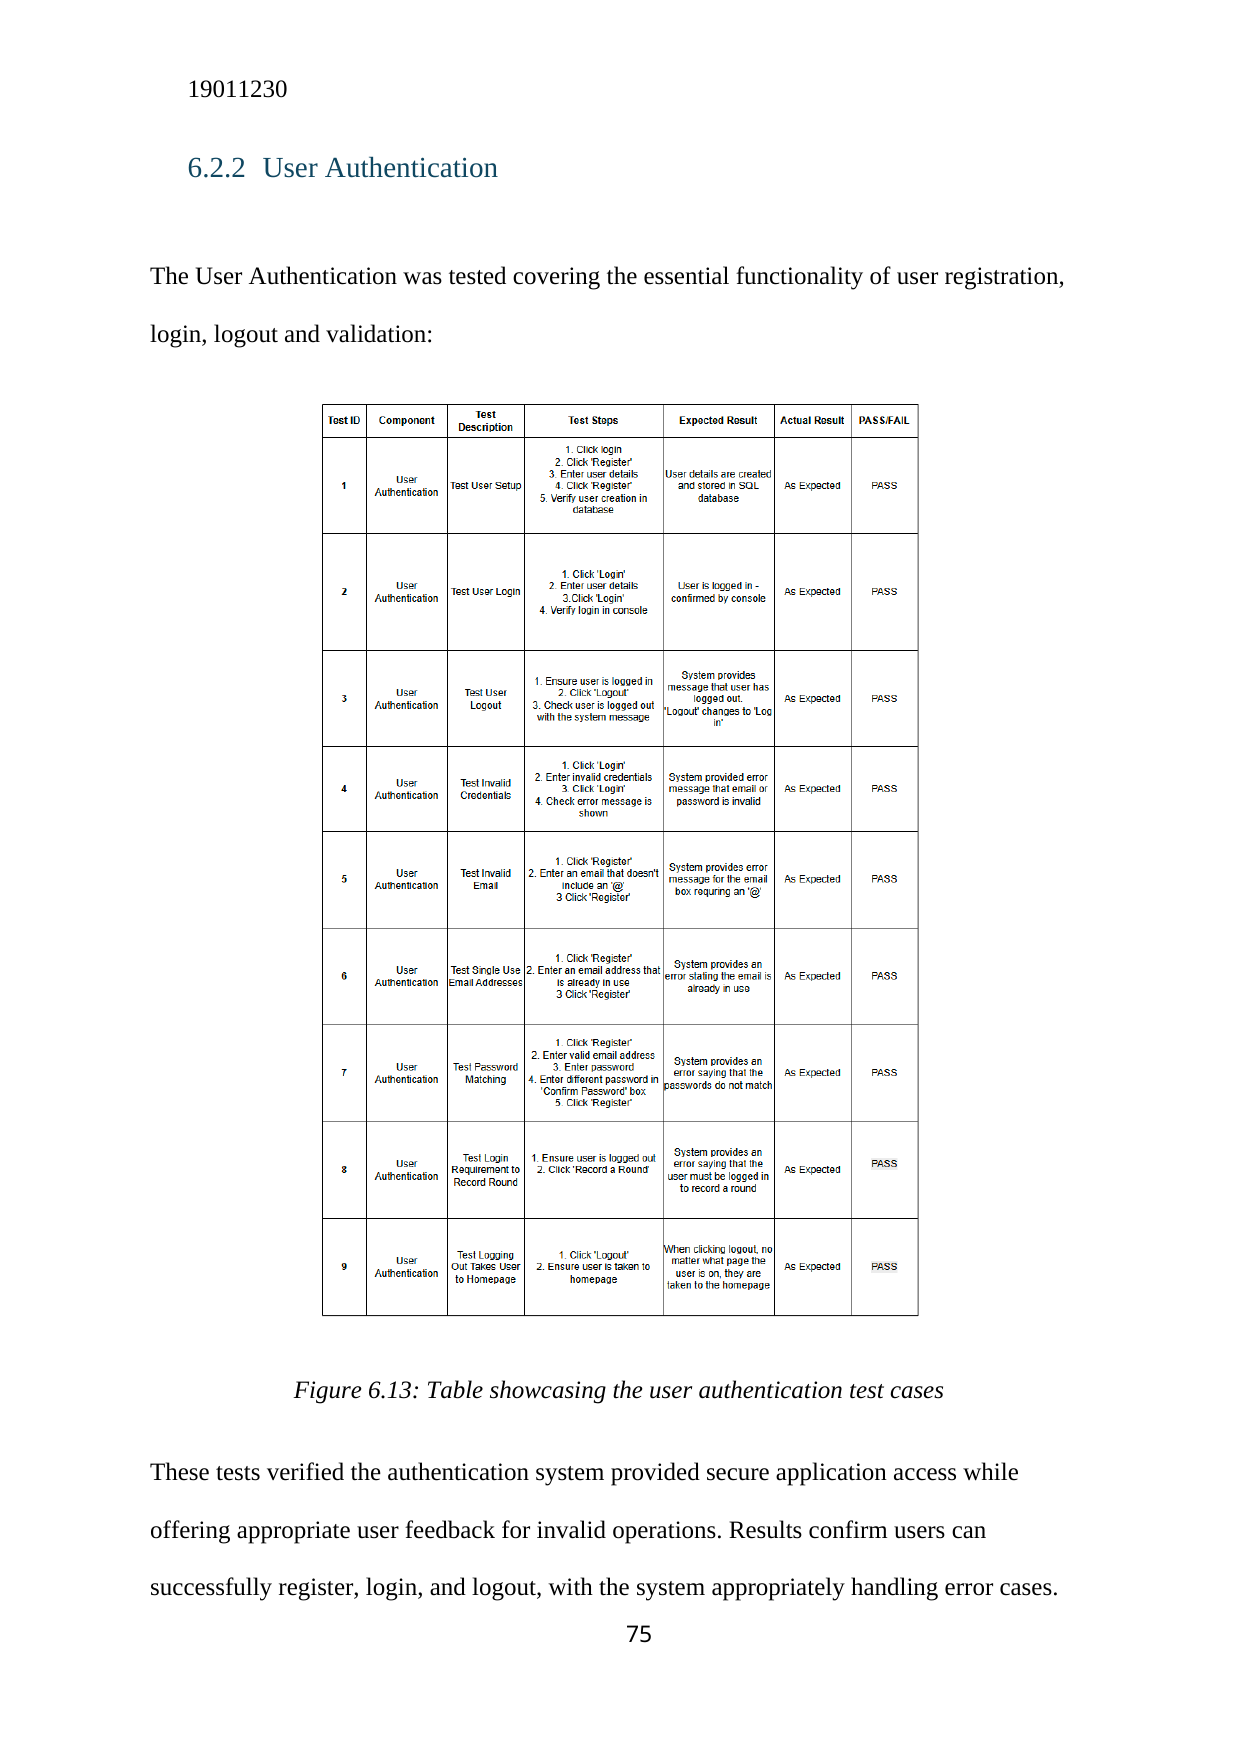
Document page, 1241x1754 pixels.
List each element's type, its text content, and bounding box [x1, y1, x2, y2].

text The User Authentication was tested covering the essential functionality of user registration, login, logout and validation: [150, 261, 1090, 347]
text Figure 6.13: Table showcasing the user authentication test cases [150, 1375, 1090, 1403]
text These tests verified the authentication system provided secure application access while offering appropriate user feedback for invalid operations. Results confirm users can successfully register, login, and logout, with the system appropriately handling error cases. [150, 1457, 1090, 1601]
subtitle User Authentication [187, 150, 1090, 183]
picture [318, 401, 923, 1319]
